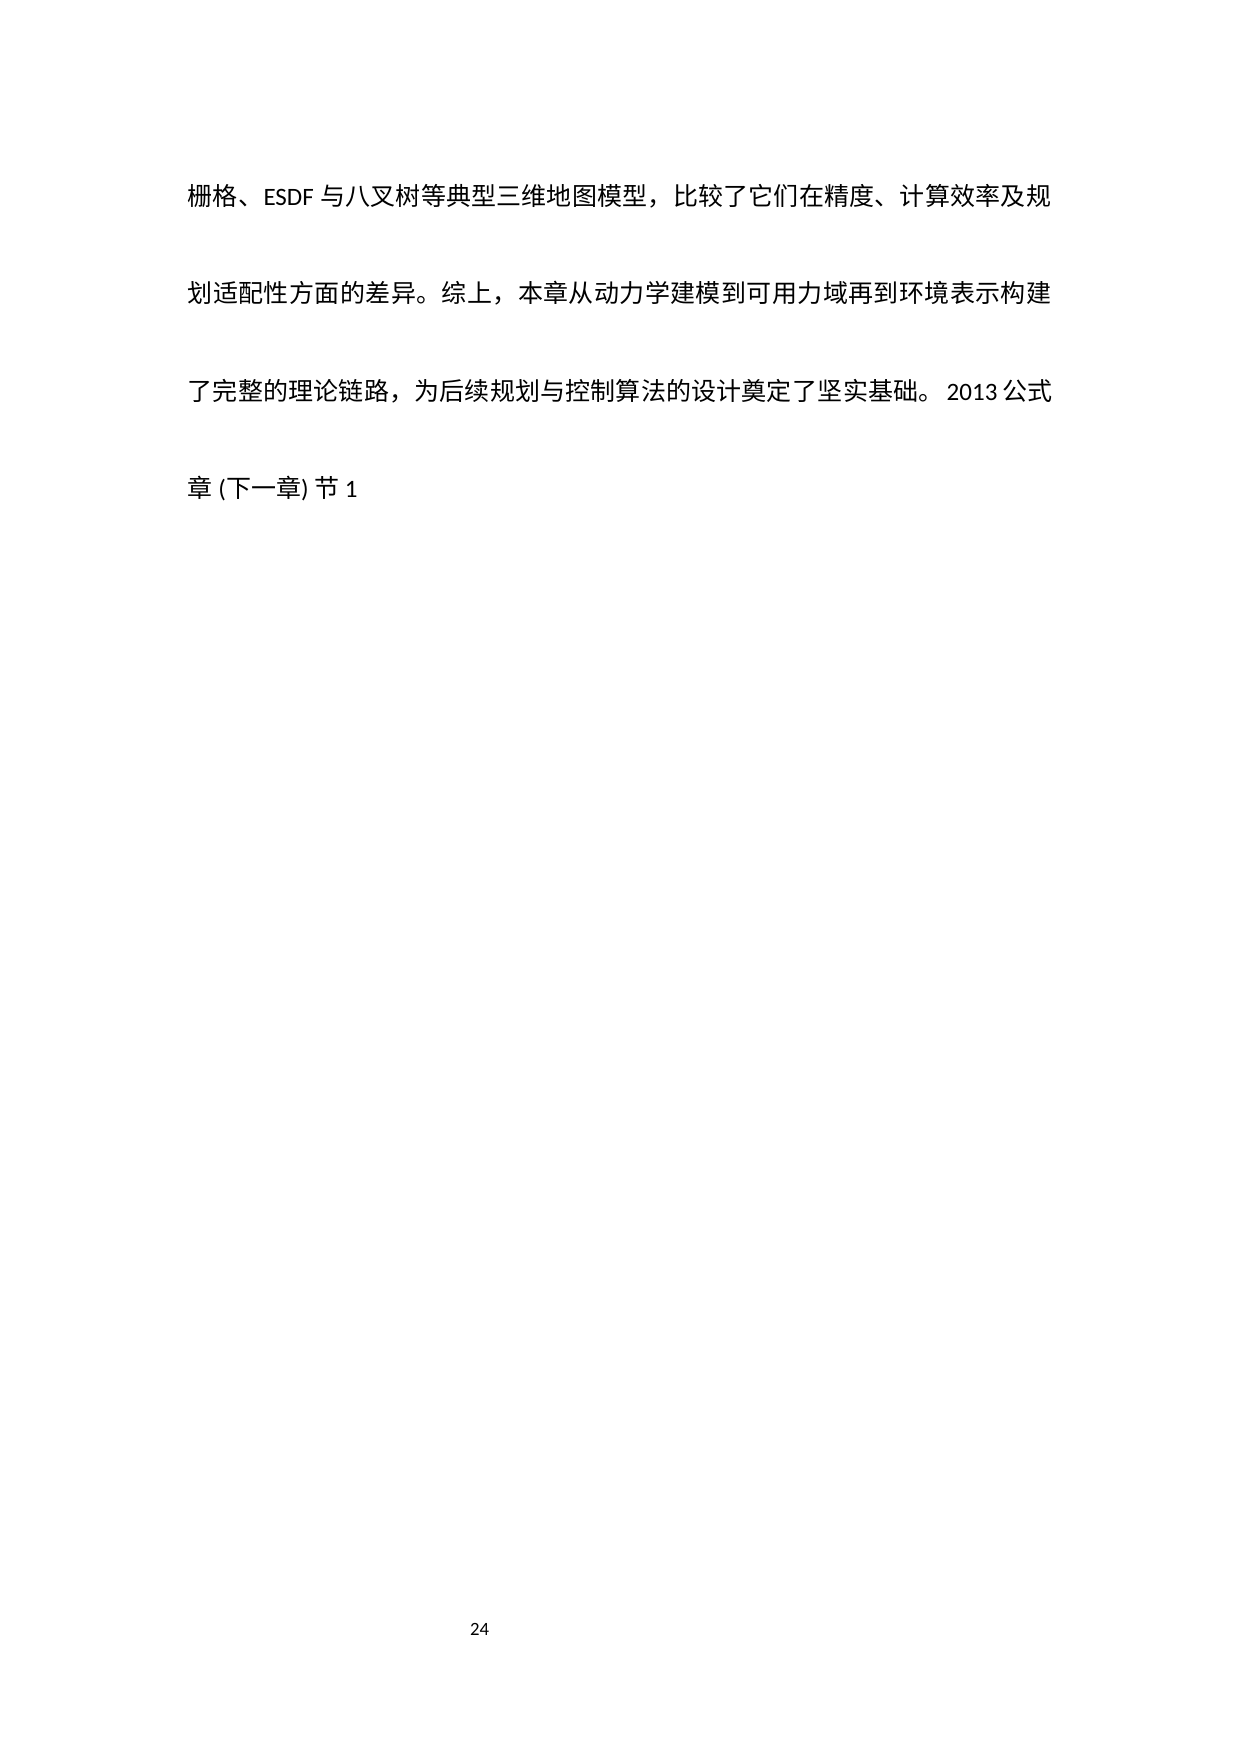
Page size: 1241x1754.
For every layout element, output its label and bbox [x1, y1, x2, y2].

text [187, 162, 1053, 519]
